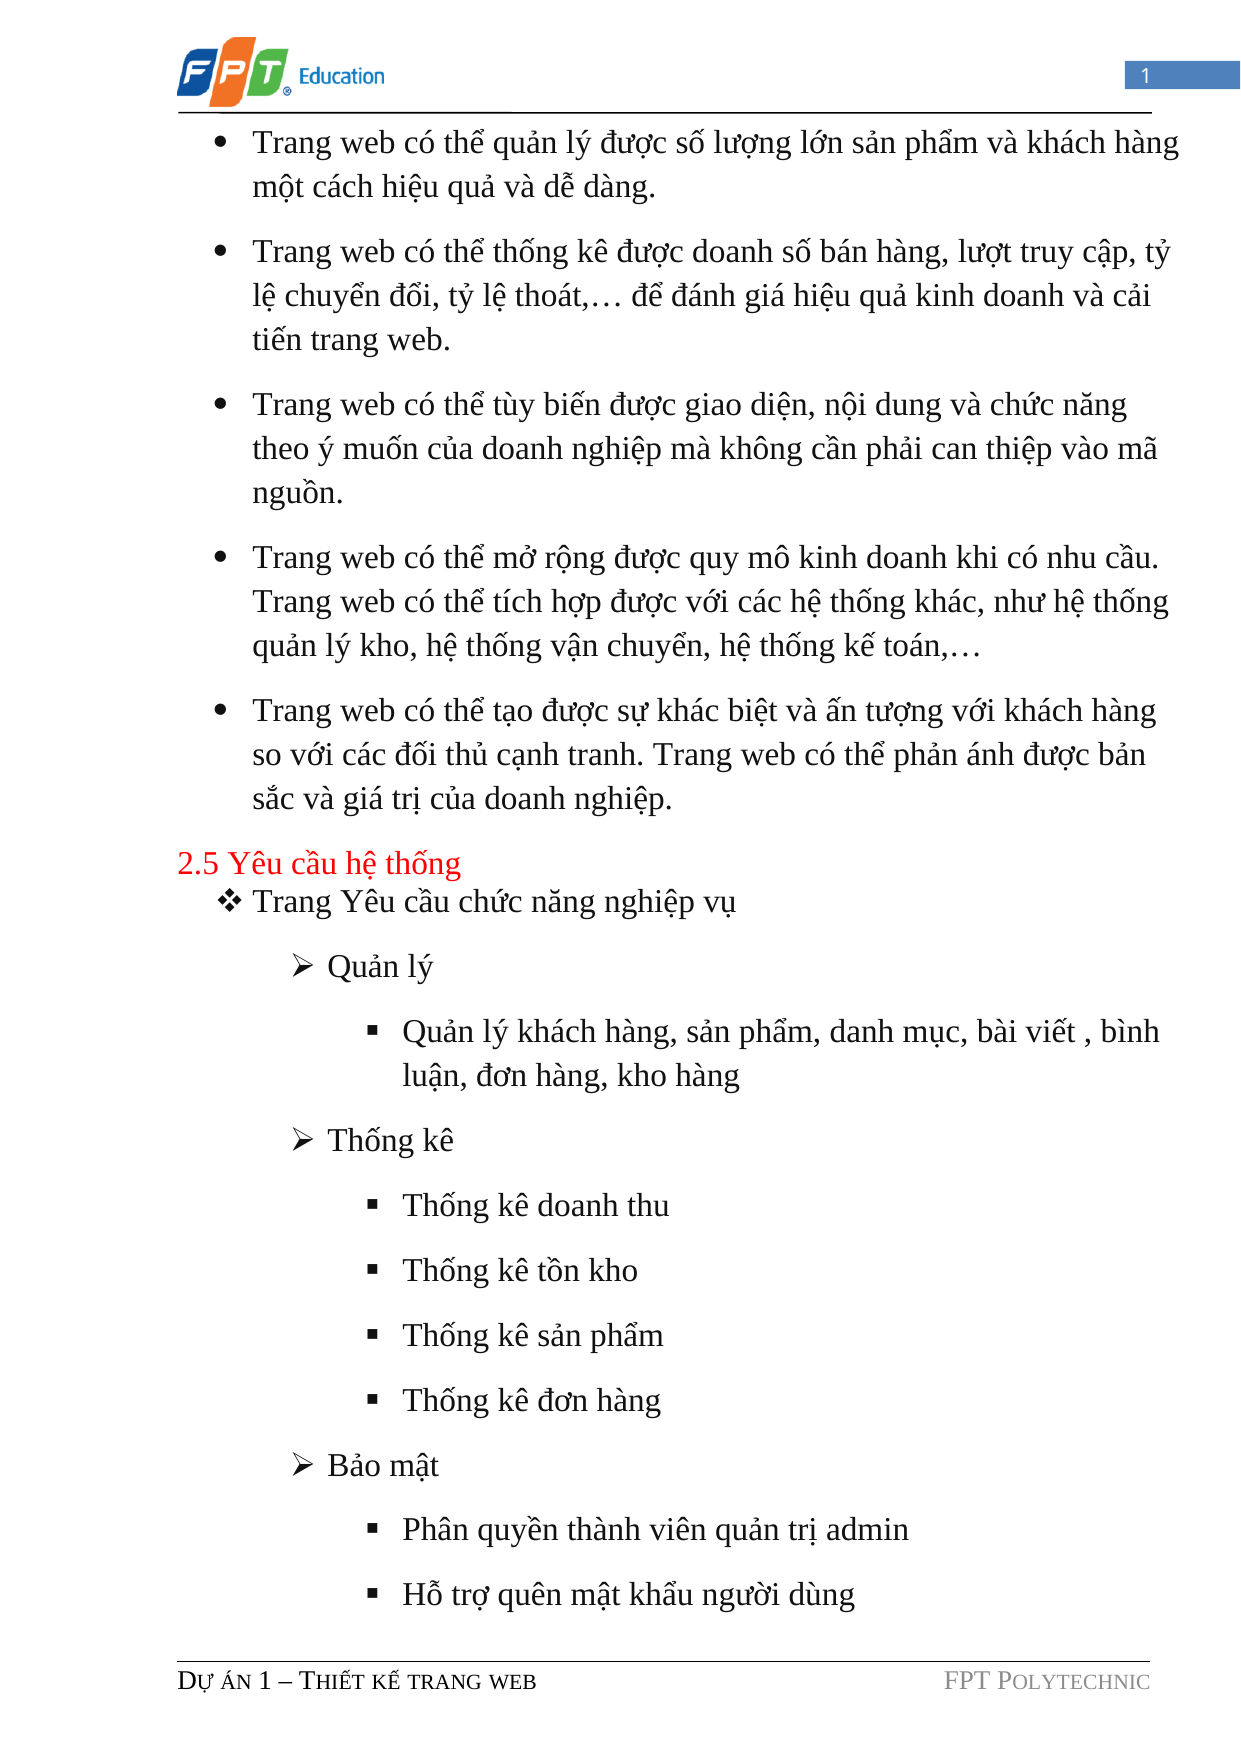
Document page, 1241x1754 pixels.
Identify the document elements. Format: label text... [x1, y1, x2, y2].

list Bảo mật [289, 1445, 1180, 1483]
list Thống kê đơn hàng [364, 1380, 1180, 1418]
list Trang web có thể tùy biến được giao diện, nội dung và chức năng theo ý muốn của doanh nghiệp mà không cần phải can thiệp vào mã nguồn. [214, 384, 1180, 511]
list Quản lý khách hàng, sản phẩm, danh mục, bài viết , bình luận, đơn hàng, kho hàng [364, 1011, 1180, 1094]
list Thống kê doanh thu [364, 1185, 1180, 1223]
list Quản lý [289, 946, 1180, 985]
list Trang web có thể thống kê được doanh số bán hàng, lượt truy cập, tỷ lệ chuyển đổi, tỷ lệ thoát,… để đánh giá hiệu quả kinh doanh và cải tiến trang web. [214, 231, 1180, 358]
list Trang web có thể tạo được sự khác biệt và ấn tượng với khách hàng so với các đối thủ cạnh tranh. Trang web có thể phản ánh được bản sắc và giá trị của doanh nghiệp. [214, 690, 1180, 817]
text 2.5 Yêu cầu hệ thống [177, 843, 1180, 882]
list Trang web có thể quản lý được số lượng lớn sản phẩm và khách hàng một cách hiệu quả và dễ dàng. [214, 122, 1180, 204]
list Trang web có thể mở rộng được quy mô kinh doanh khi có nhu cầu. Trang web có thể tích hợp được với các hệ thống khác, như hệ thống quản lý kho, hệ thống vận chuyển, hệ thống kế toán,… [214, 537, 1180, 664]
list Thống kê tồn kho [364, 1250, 1180, 1288]
list Phân quyền thành viên quản trị admin [364, 1510, 1180, 1548]
list Hỗ trợ quên mật khẩu người dùng [364, 1574, 1180, 1613]
list Thống kê sản phẩm [364, 1315, 1180, 1353]
list Trang Yêu cầu chức năng nghiệp vụ [214, 882, 1180, 920]
list Thống kê [289, 1120, 1180, 1159]
picture [177, 37, 387, 107]
